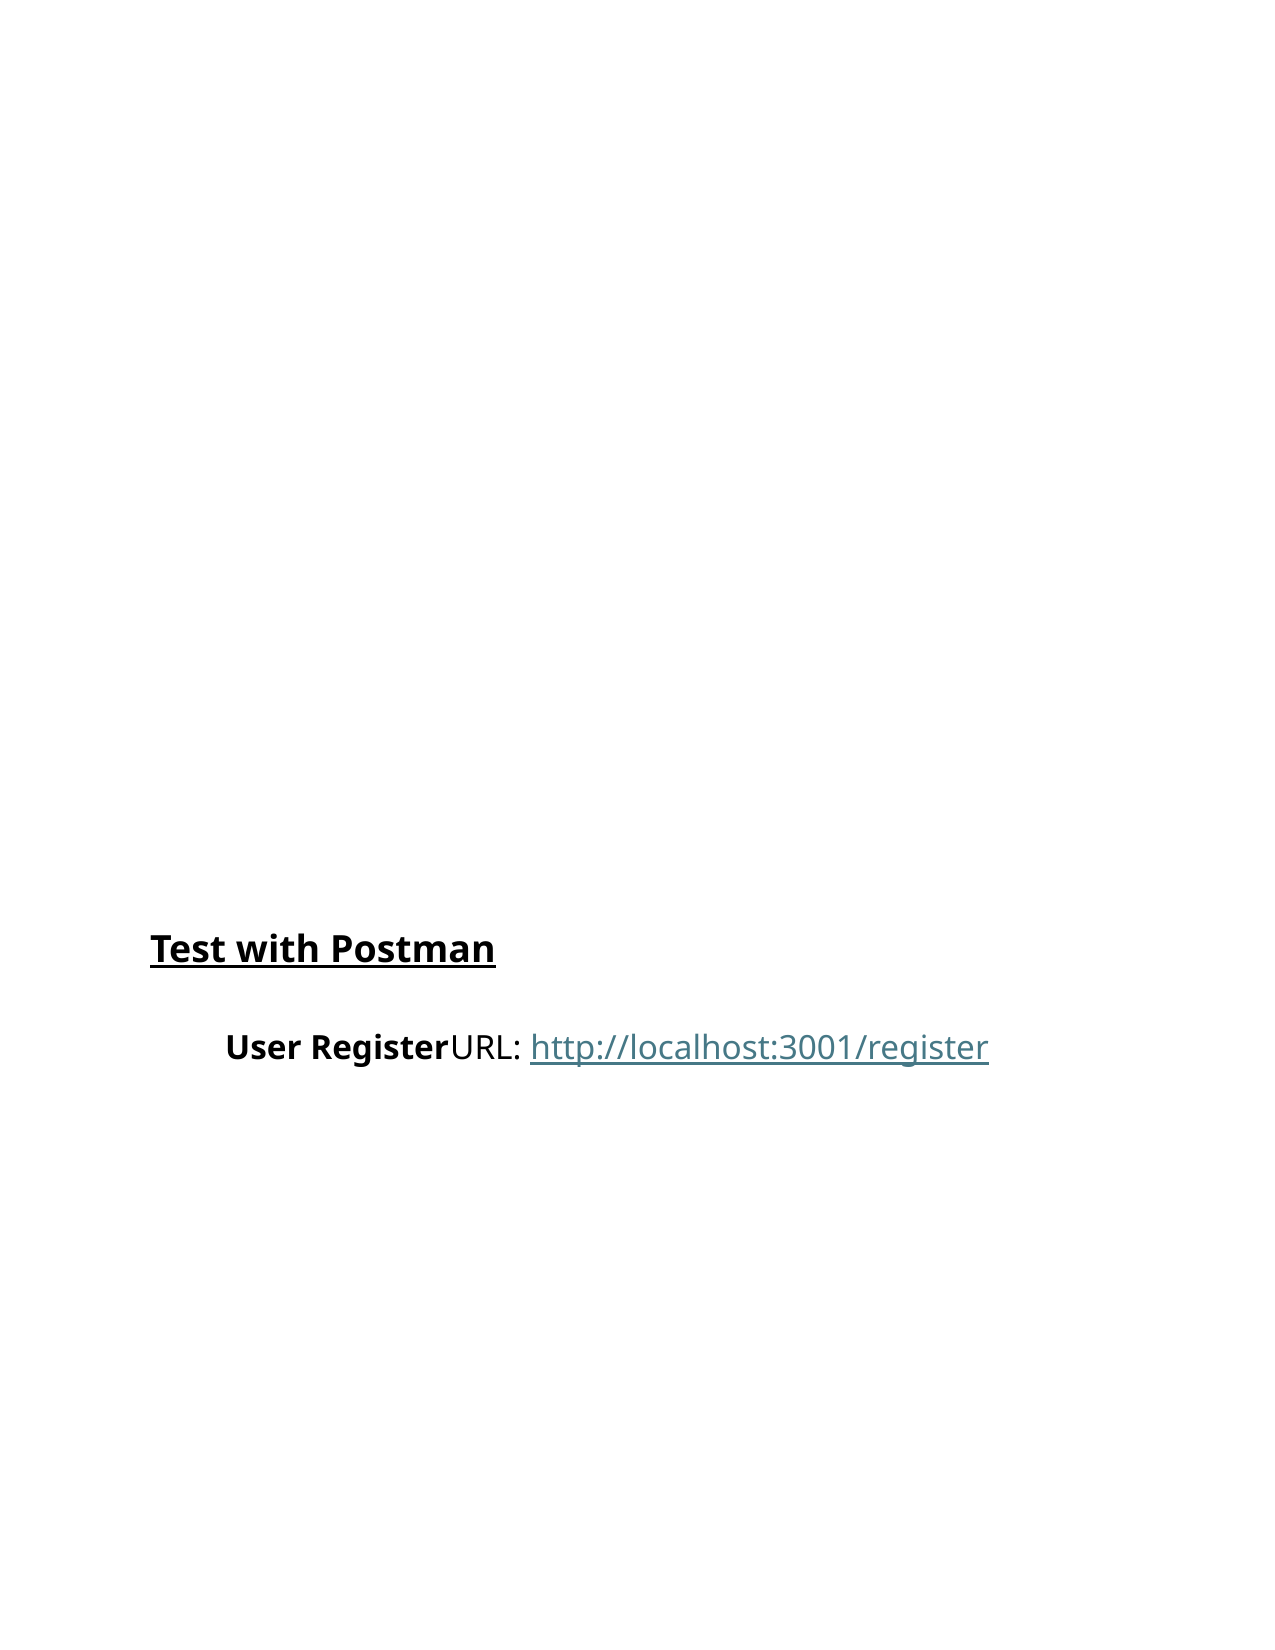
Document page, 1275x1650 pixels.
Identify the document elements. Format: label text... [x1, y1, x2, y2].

text Test with Postman [150, 922, 1125, 973]
text User Register URL: http://localhost:3001/register [150, 1024, 1125, 1069]
